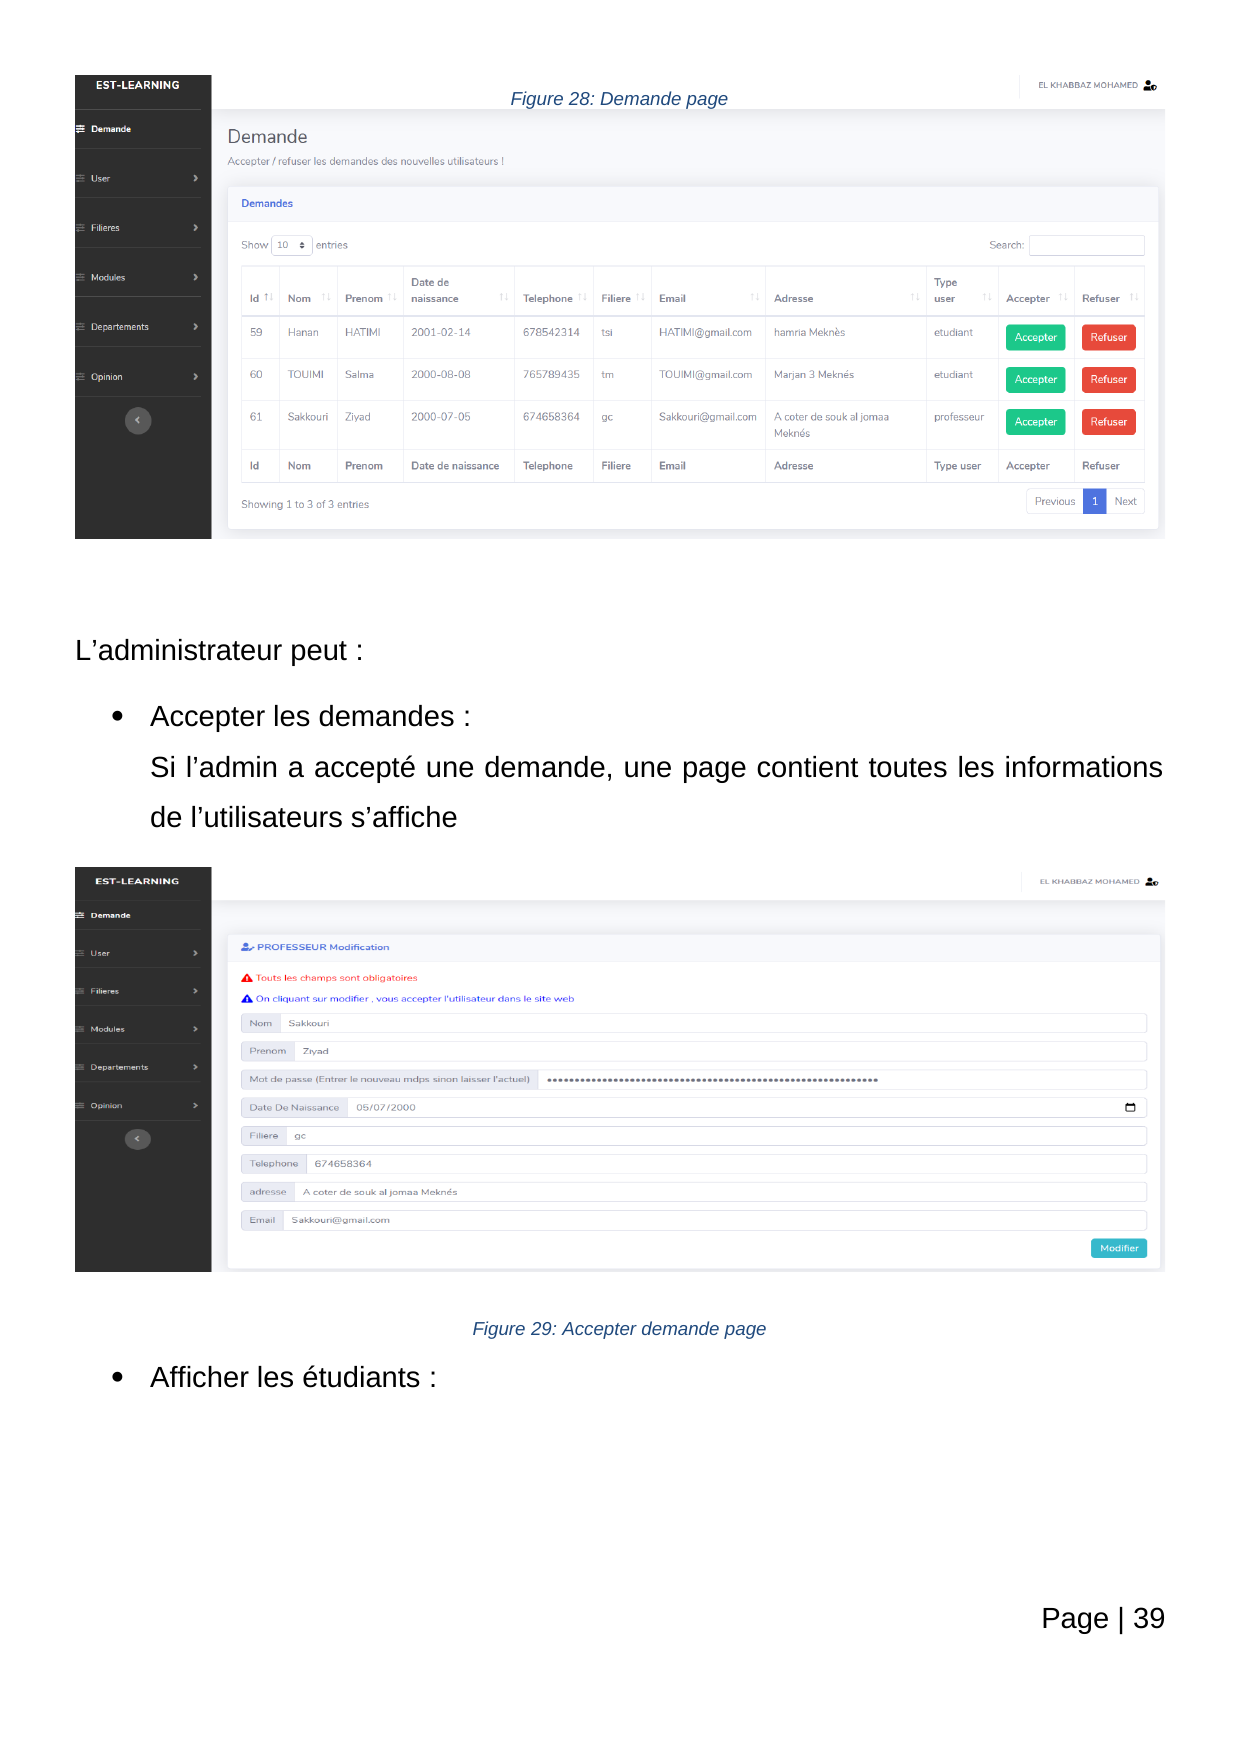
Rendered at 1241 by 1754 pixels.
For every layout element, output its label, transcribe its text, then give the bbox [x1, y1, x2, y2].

list Si l’admin a accepté une demande, une page contient toutes les informations de l’utilisateurs s’affiche [150, 750, 1165, 834]
text L’administrateur peut : [75, 632, 1165, 666]
picture [75, 75, 1166, 539]
picture [75, 867, 1166, 1272]
list Accepter les demandes : [112, 699, 1165, 733]
list Afficher les étudiants : [112, 1360, 1165, 1393]
